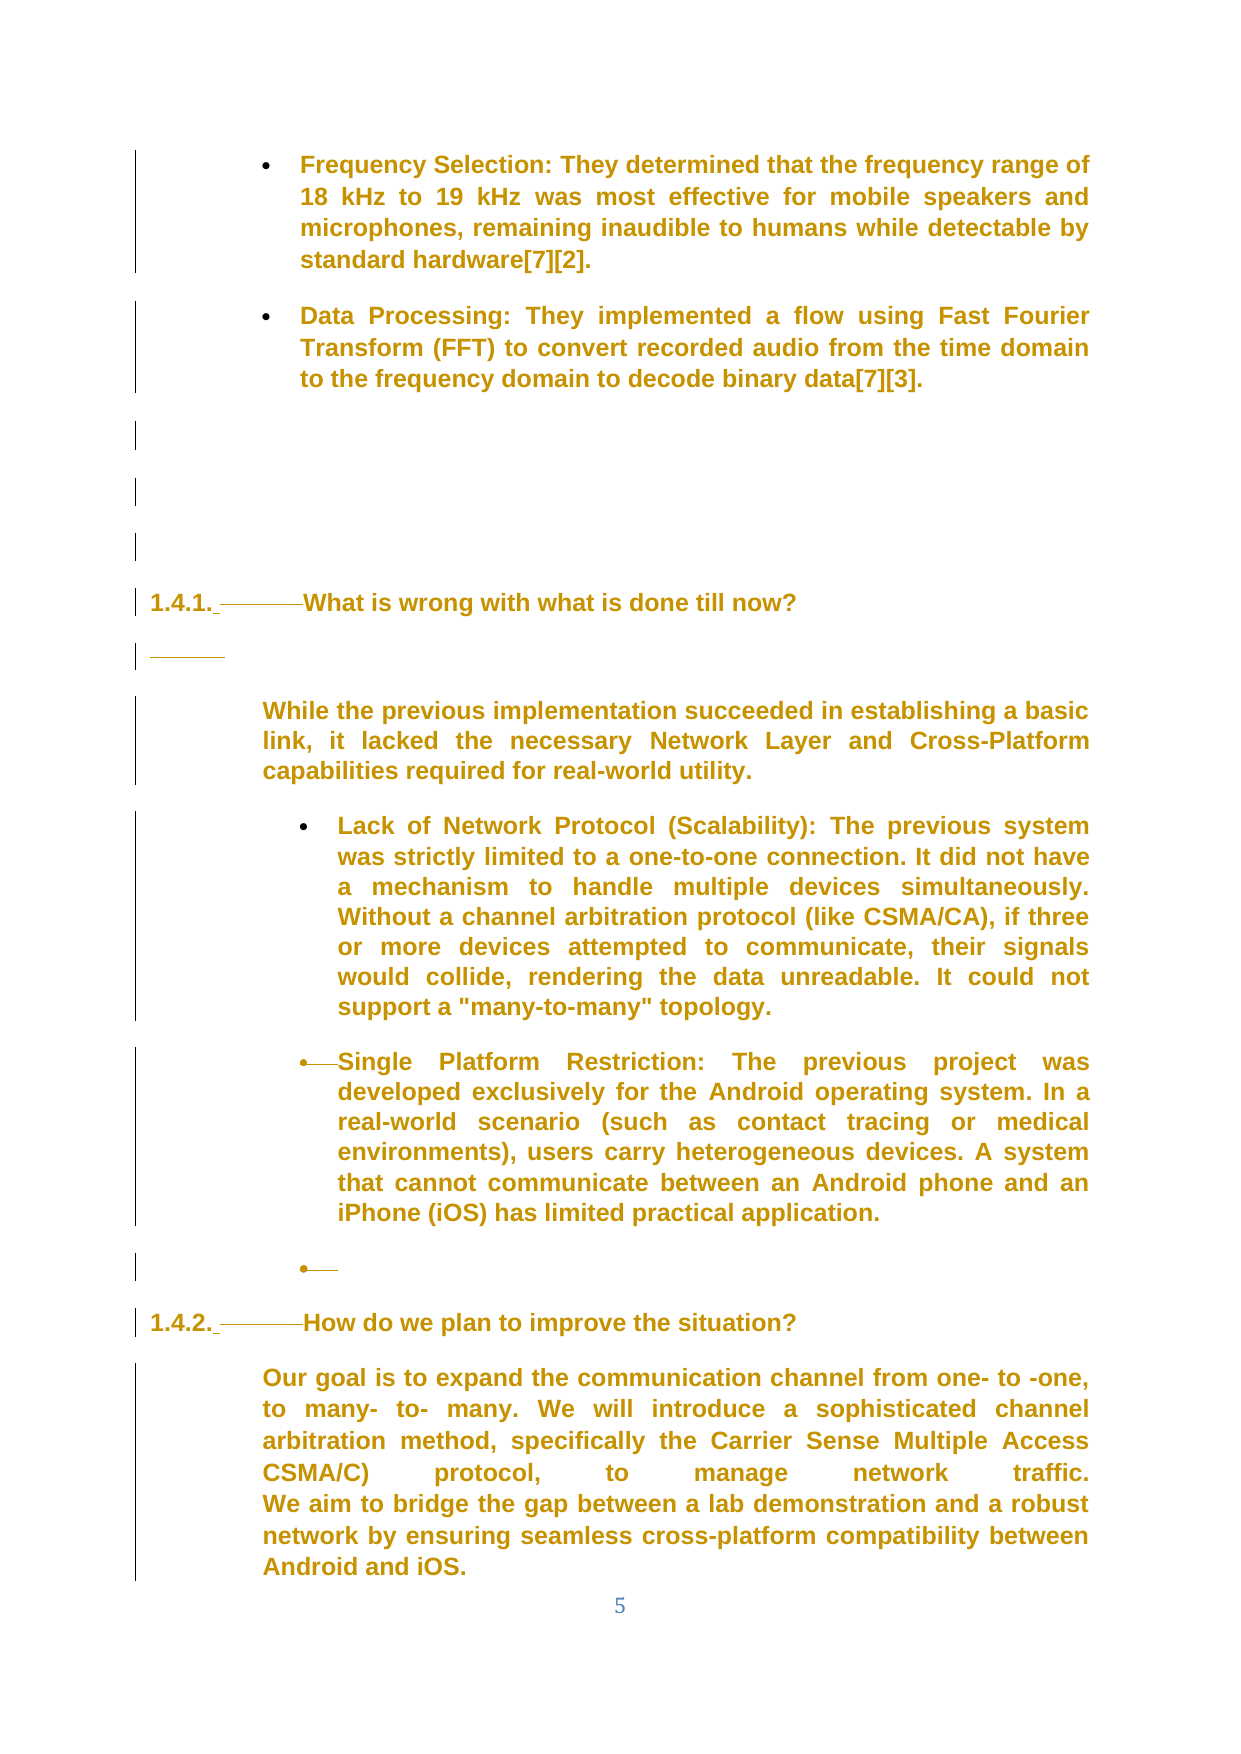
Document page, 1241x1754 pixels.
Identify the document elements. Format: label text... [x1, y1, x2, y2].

list Data Processing: They implemented a flow using Fast Fourier Transform (FFT) to convert recorded audio from the time domain to the frequency domain to decode binary data[7][3]. [262, 301, 1090, 393]
text While the previous implementation succeeded in establishing a basic link, it lacked the necessary Network Layer and Cross-Platform capabilities required for real-world utility. [262, 696, 1090, 785]
text Our goal is to expand the communication channel from one- to -one, to many- to- many. We will introduce a sophisticated channel arbitration method, specifically the Carrier Sense Multiple Access CSMA/C) protocol, to manage network traffic. We aim to bridge the gap between a lab demonstration and a robust network by ensuring seamless cross-platform compatibility between Android and iOS. [262, 1363, 1090, 1581]
list Lack of Network Protocol (Scalability): The previous system was strictly limited to a one-to-one connection. It did not have a mechanism to handle multiple devices simultaneously. Without a channel arbitration protocol (like CSMA/CA), if three or more devices attempted to communicate, their signals would collide, rendering the data unreadable. It could not support a "many-to-many" topology. [300, 811, 1090, 1021]
list Frequency Selection: They determined that the frequency range of 18 kHz to 19 kHz was most effective for mobile speakers and microphones, remaining inaudible to humans while detectable by standard hardware[7][2]. [262, 150, 1090, 273]
text 1.4.2.How do we plan to improve the situation? [150, 1308, 1090, 1337]
text 1.4.1.What is wrong with what is done till now? [150, 588, 1090, 616]
list Single Platform Restriction: The previous project was developed exclusively for the Android operating system. In a real-world scenario (such as contact tracing or medical environments), users carry heterogeneous devices. A system that cannot communicate between an Android phone and an iPhone (iOS) has limited practical application. [300, 1047, 1090, 1226]
